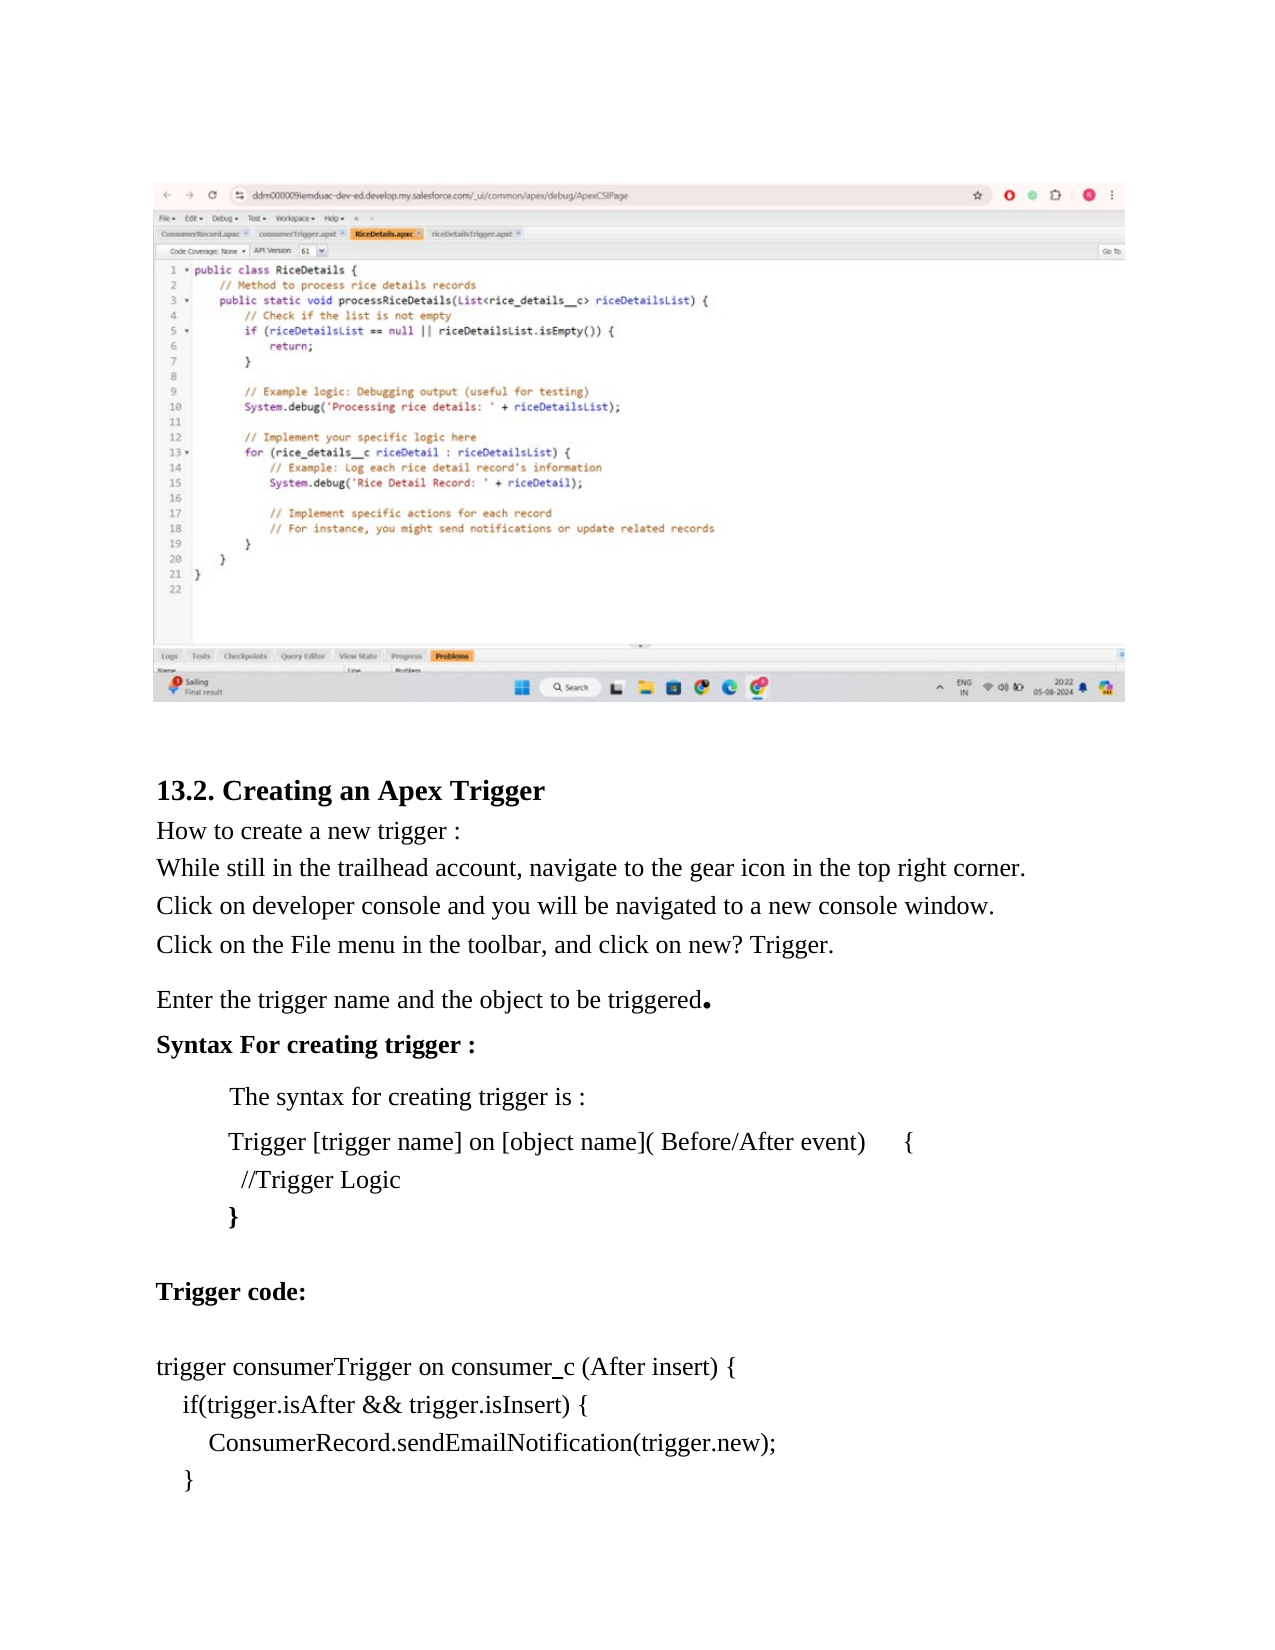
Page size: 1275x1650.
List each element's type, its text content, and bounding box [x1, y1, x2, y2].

text //Trigger Logic [241, 1164, 1210, 1194]
text Trigger code: [154, 1276, 308, 1306]
text The syntax for creating trigger is : [229, 1081, 1210, 1111]
text While still in the trailhead account, navigate to the gear icon in the top right corner. Click on developer console and you will be navigated to a new console window. [156, 852, 1065, 920]
subtitle Syntax For creating trigger : [156, 1029, 1210, 1059]
text How to create a new trigger : [156, 815, 1210, 845]
text Trigger [trigger name] on [object name]( Before/After event) { [228, 1126, 1210, 1156]
subtitle 13.2. Creating an Apex Trigger [156, 773, 1210, 806]
text Click on the File menu in the toolbar, and click on new? Trigger. Enter the trigger name and the object to be triggered. [156, 929, 879, 1017]
subtitle } [133, 1201, 333, 1231]
picture [153, 182, 1125, 702]
text trigger consumerTrigger on consumer c (After insert) { if(trigger.isAfter && trigger.isInsert) { [156, 1351, 822, 1419]
text } [182, 1464, 1210, 1494]
text ConsumerRecord.sendEmailNotification(trigger.new); [208, 1427, 1210, 1457]
